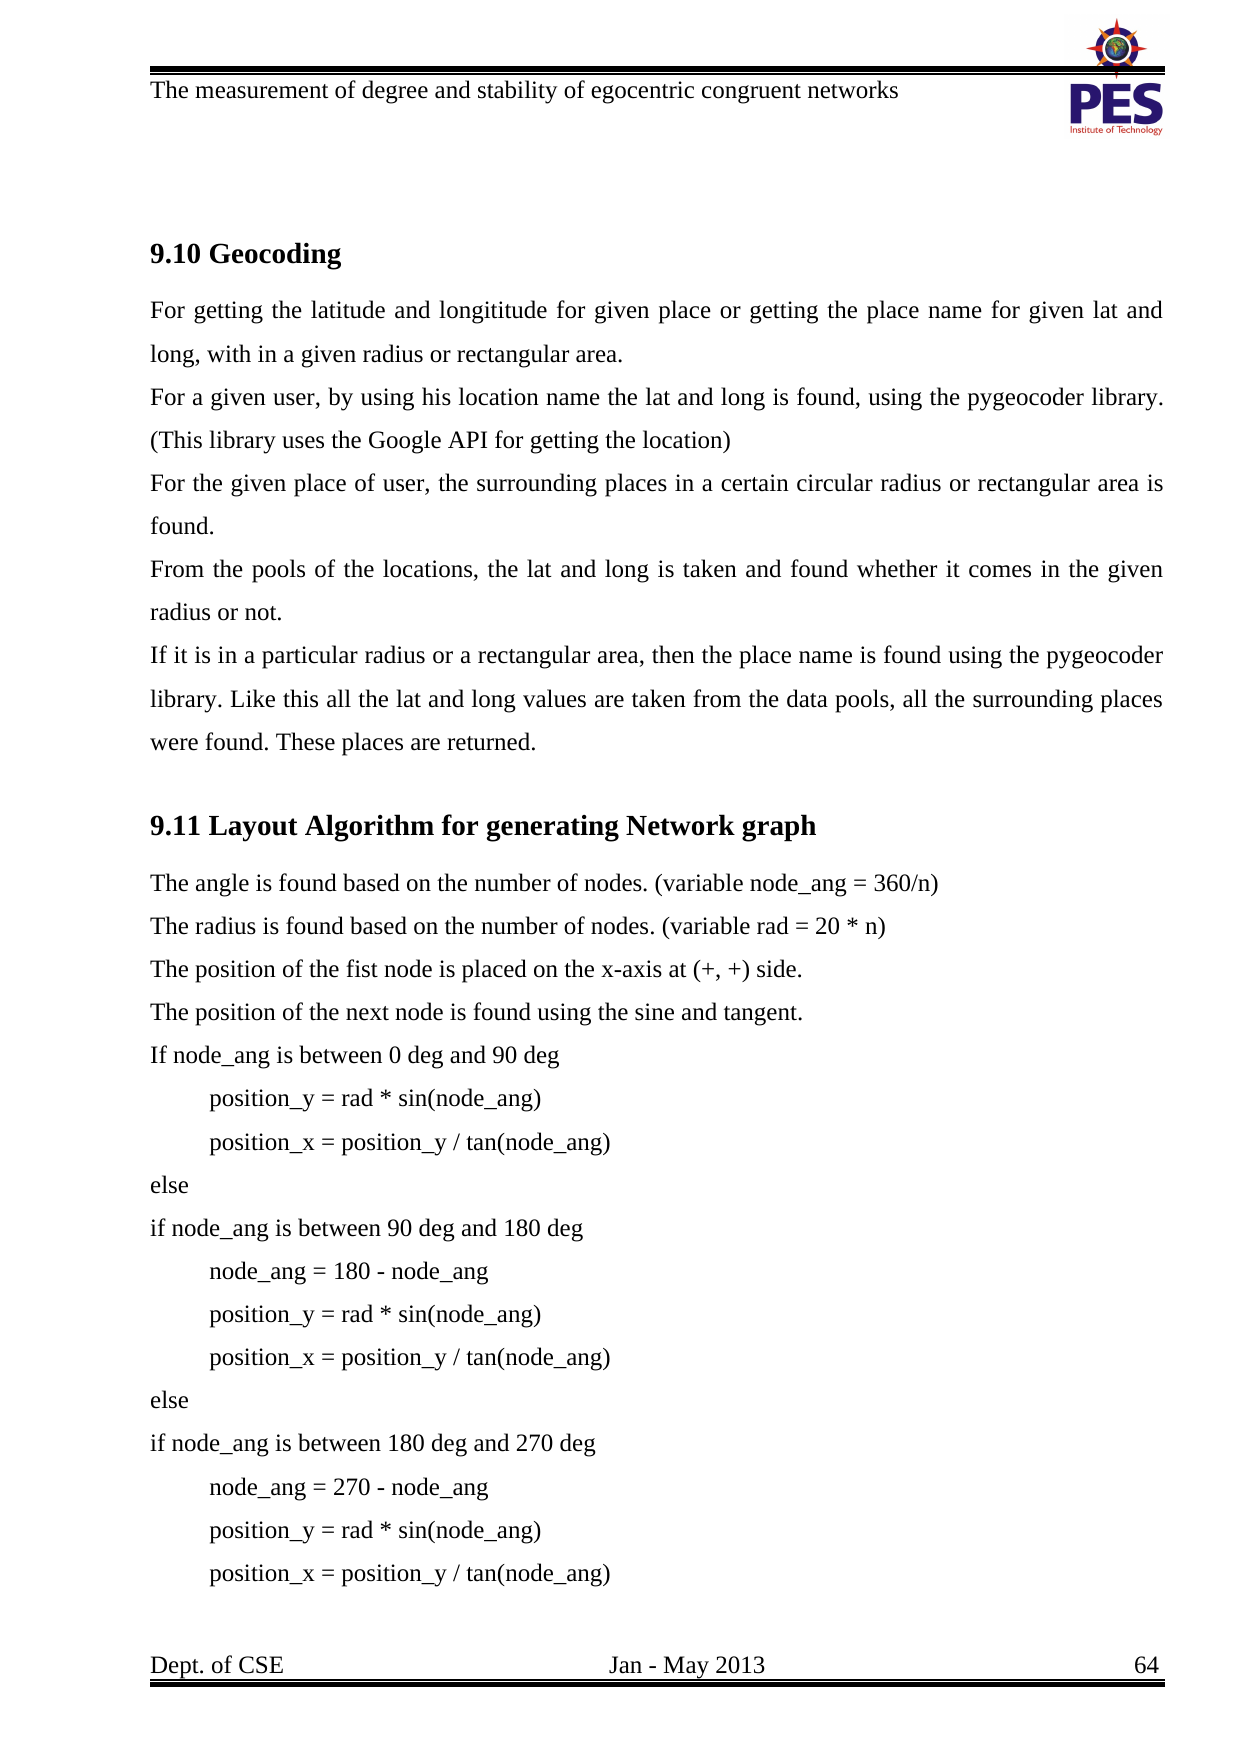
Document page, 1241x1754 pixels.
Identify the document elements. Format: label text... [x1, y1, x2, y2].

text position_x = position_y / tan(node_ang) [150, 1558, 1165, 1587]
text position_x = position_y / tan(node_ang) [150, 1342, 1165, 1371]
text position_y = rad * sin(node_ang) [150, 1515, 1165, 1543]
text position_y = rad * sin(node_ang) [150, 1299, 1165, 1328]
text else [150, 1385, 1165, 1414]
text The position of the fist node is placed on the x-axis at (+, +) side. [150, 954, 1165, 983]
text 9.11 Layout Algorithm for generating Network graph [150, 808, 1165, 842]
text else [150, 1170, 1165, 1198]
text For the given place of user, the surrounding places in a certain circular radius or rectangular area is found. [150, 468, 1165, 540]
text If it is in a particular radius or a rectangular area, then the place name is found using the pygeocoder library. Like this all the lat and long values are taken from the data pools, all the surrounding places were found. These places are returned. [150, 641, 1165, 756]
text position_y = rad * sin(node_ang) [150, 1083, 1165, 1112]
text node_ang = 180 - node_ang [150, 1256, 1165, 1285]
text From the pools of the locations, the lat and long is taken and found whether it comes in the given radius or not. [150, 554, 1165, 626]
text The radius is found based on the number of nodes. (variable rad = 20 * n) [150, 911, 1165, 940]
text The position of the next node is found using the sine and tangent. [150, 997, 1165, 1026]
text if node_ang is between 90 deg and 180 deg [150, 1213, 1165, 1242]
text if node_ang is between 180 deg and 270 deg [150, 1428, 1165, 1457]
text node_ang = 270 - node_ang [150, 1472, 1165, 1500]
text If node_ang is between 0 deg and 90 deg [150, 1040, 1165, 1069]
picture [1063, 14, 1170, 139]
text For a given user, by using his location name the lat and long is found, using the pygeocoder library. (This library uses the Google API for getting the location) [150, 382, 1165, 454]
text For getting the latitude and longititude for given place or getting the place name for given lat and long, with in a given radius or rectangular area. [150, 296, 1165, 367]
text The angle is found based on the number of nodes. (variable node_ang = 360/n) [150, 868, 1165, 897]
text 9.10 Geocoding [150, 236, 1165, 270]
text position_x = position_y / tan(node_ang) [150, 1127, 1165, 1155]
